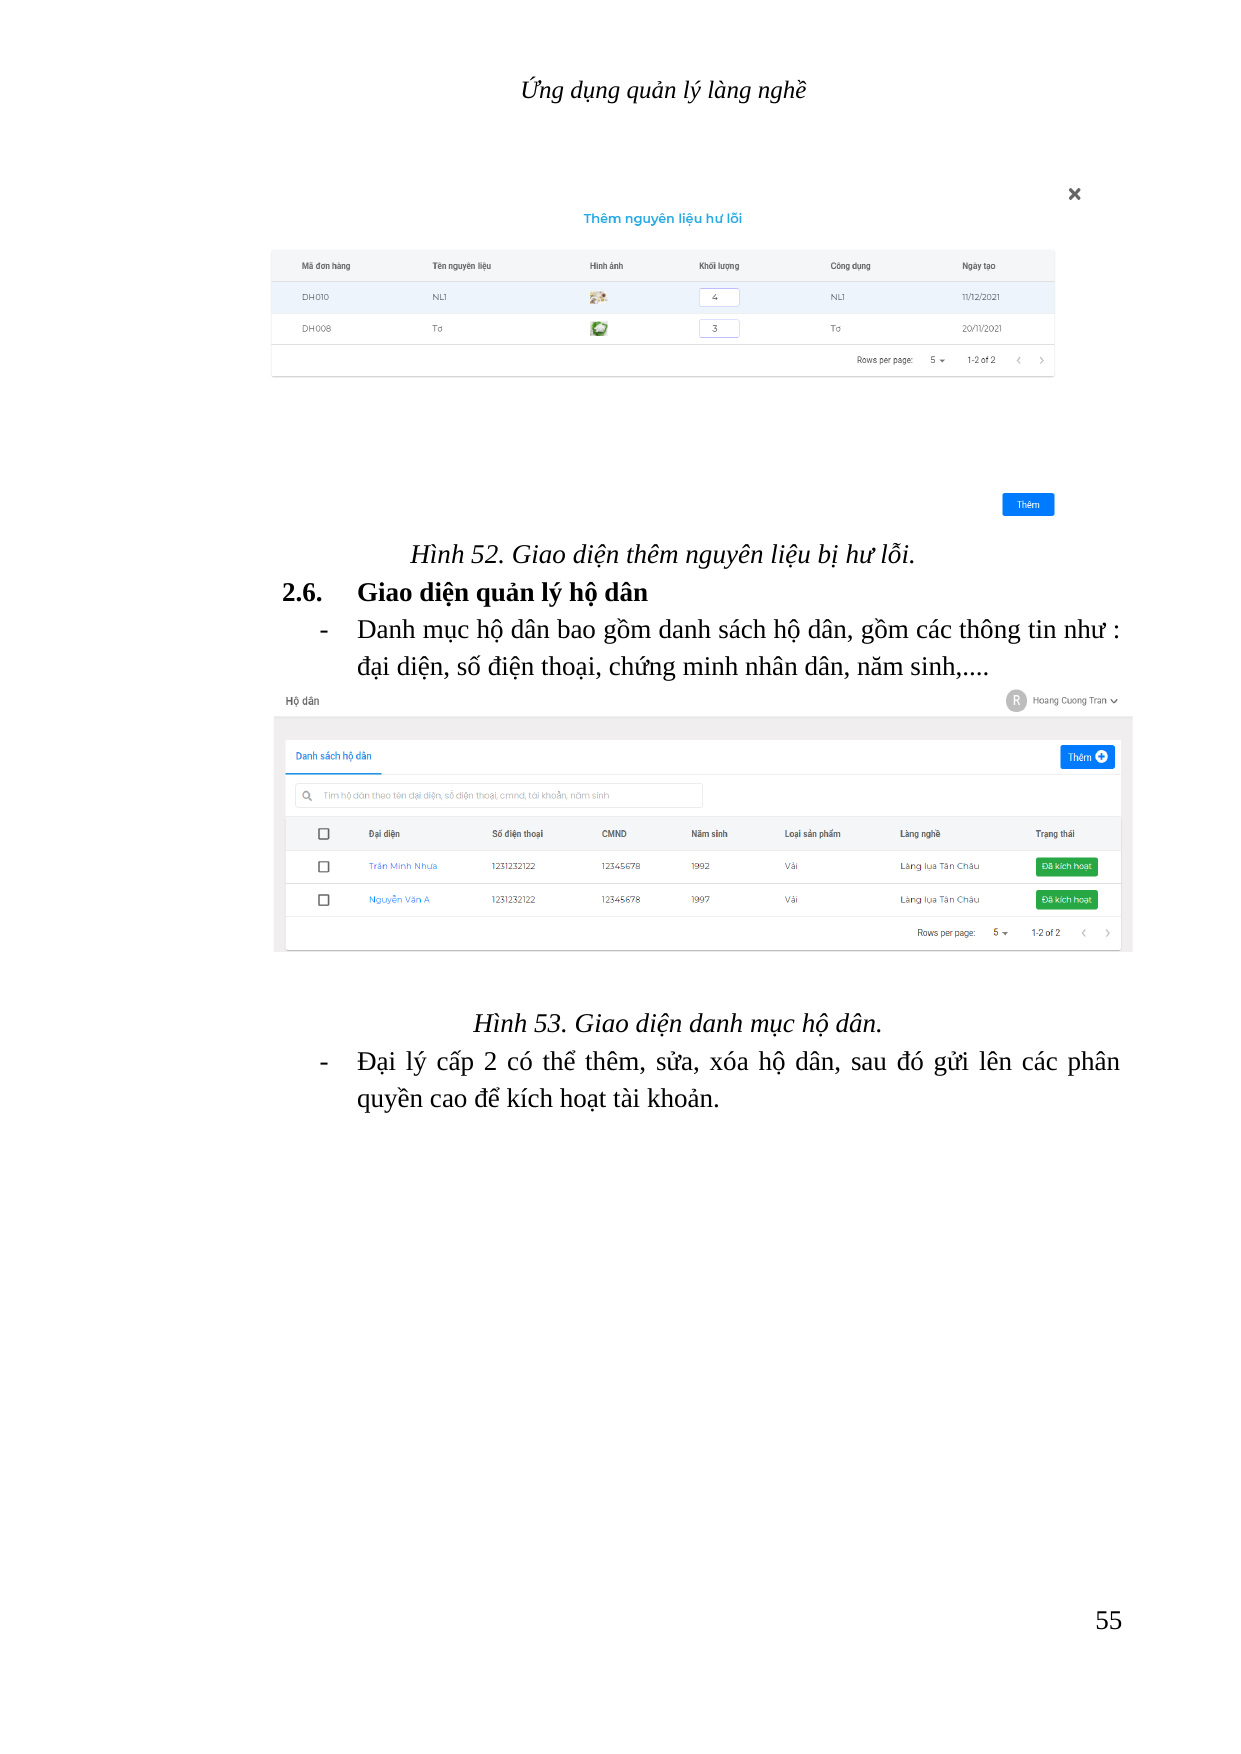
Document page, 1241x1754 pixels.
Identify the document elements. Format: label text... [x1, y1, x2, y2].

text Hình 53. Giao diện danh mục hộ dân. [207, 1007, 1122, 1038]
picture [273, 687, 1133, 952]
picture [236, 177, 1093, 533]
list Danh mục hộ dân bao gồm danh sách hộ dân, gồm các thông tin như : đại diện, số điện thoại, chứng minh nhân dân, năm sinh,.... [319, 613, 1122, 681]
text Hình 52. Giao diện thêm nguyên liệu bị hư lỗi. [207, 538, 1122, 569]
list Giao diện quản lý hộ dân [282, 576, 1122, 607]
list Đại lý cấp 2 có thể thêm, sửa, xóa hộ dân, sau đó gửi lên các phân quyền cao để kích hoạt tài khoản. [319, 1044, 1122, 1113]
